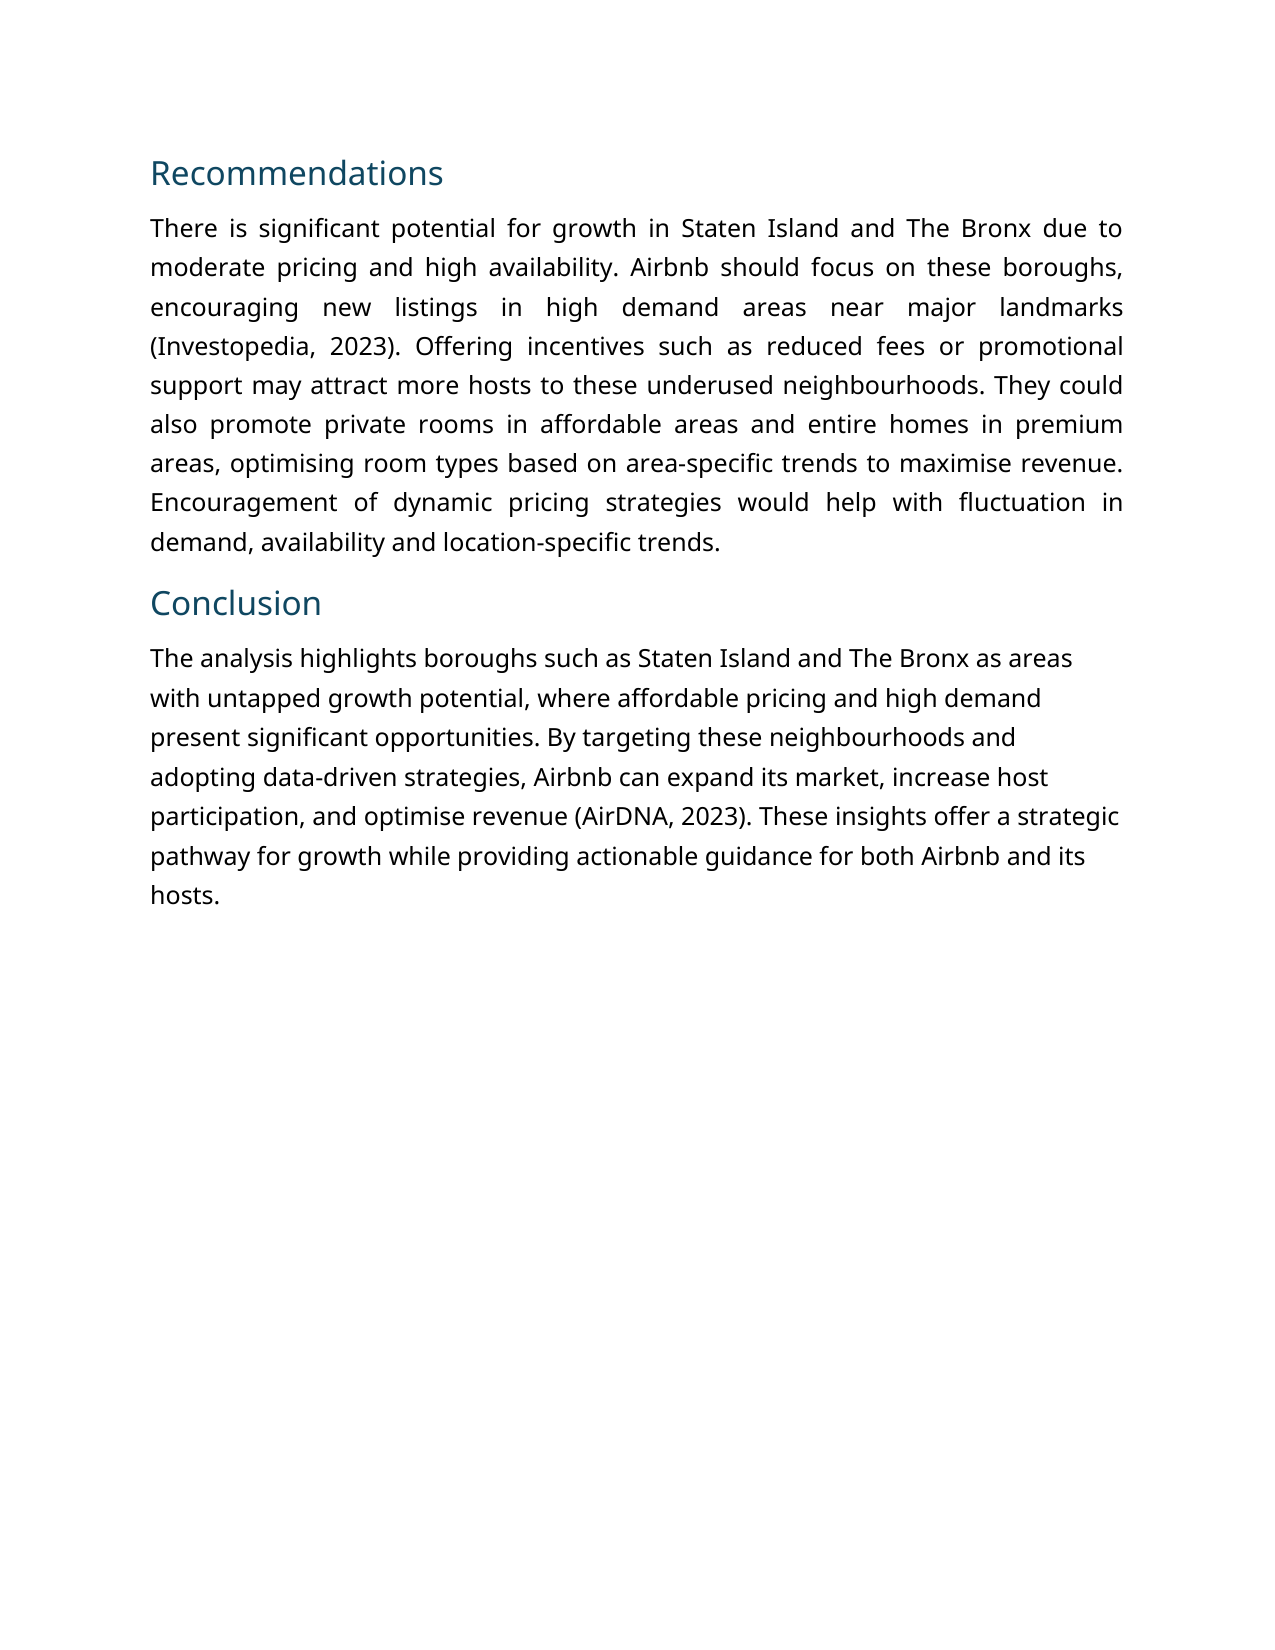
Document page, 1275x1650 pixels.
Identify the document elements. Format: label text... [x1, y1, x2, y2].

subtitle Conclusion [150, 580, 1125, 626]
text There is significant potential for growth in Staten Island and The Bronx due to moderate pricing and high availability. Airbnb should focus on these boroughs, encouraging new listings in high demand areas near major landmarks (Investopedia, 2023). Offering incentives such as reduced fees or promotional support may attract more hosts to these underused neighbourhoods. They could also promote private rooms in affordable areas and entire homes in premium areas, optimising room types based on area-specific trends to maximise revenue. Encouragement of dynamic pricing strategies would help with fluctuation in demand, availability and location-specific trends. [150, 211, 1125, 558]
subtitle Recommendations [150, 150, 1125, 195]
text The analysis highlights boroughs such as Staten Island and The Bronx as areas with untapped growth potential, where affordable pricing and high demand present significant opportunities. By targeting these neighbourhoods and adopting data-driven strategies, Airbnb can expand its market, increase host participation, and optimise revenue (AirDNA, 2023). These insights offer a strategic pathway for growth while providing actionable guidance for both Airbnb and its hosts. [150, 641, 1125, 912]
